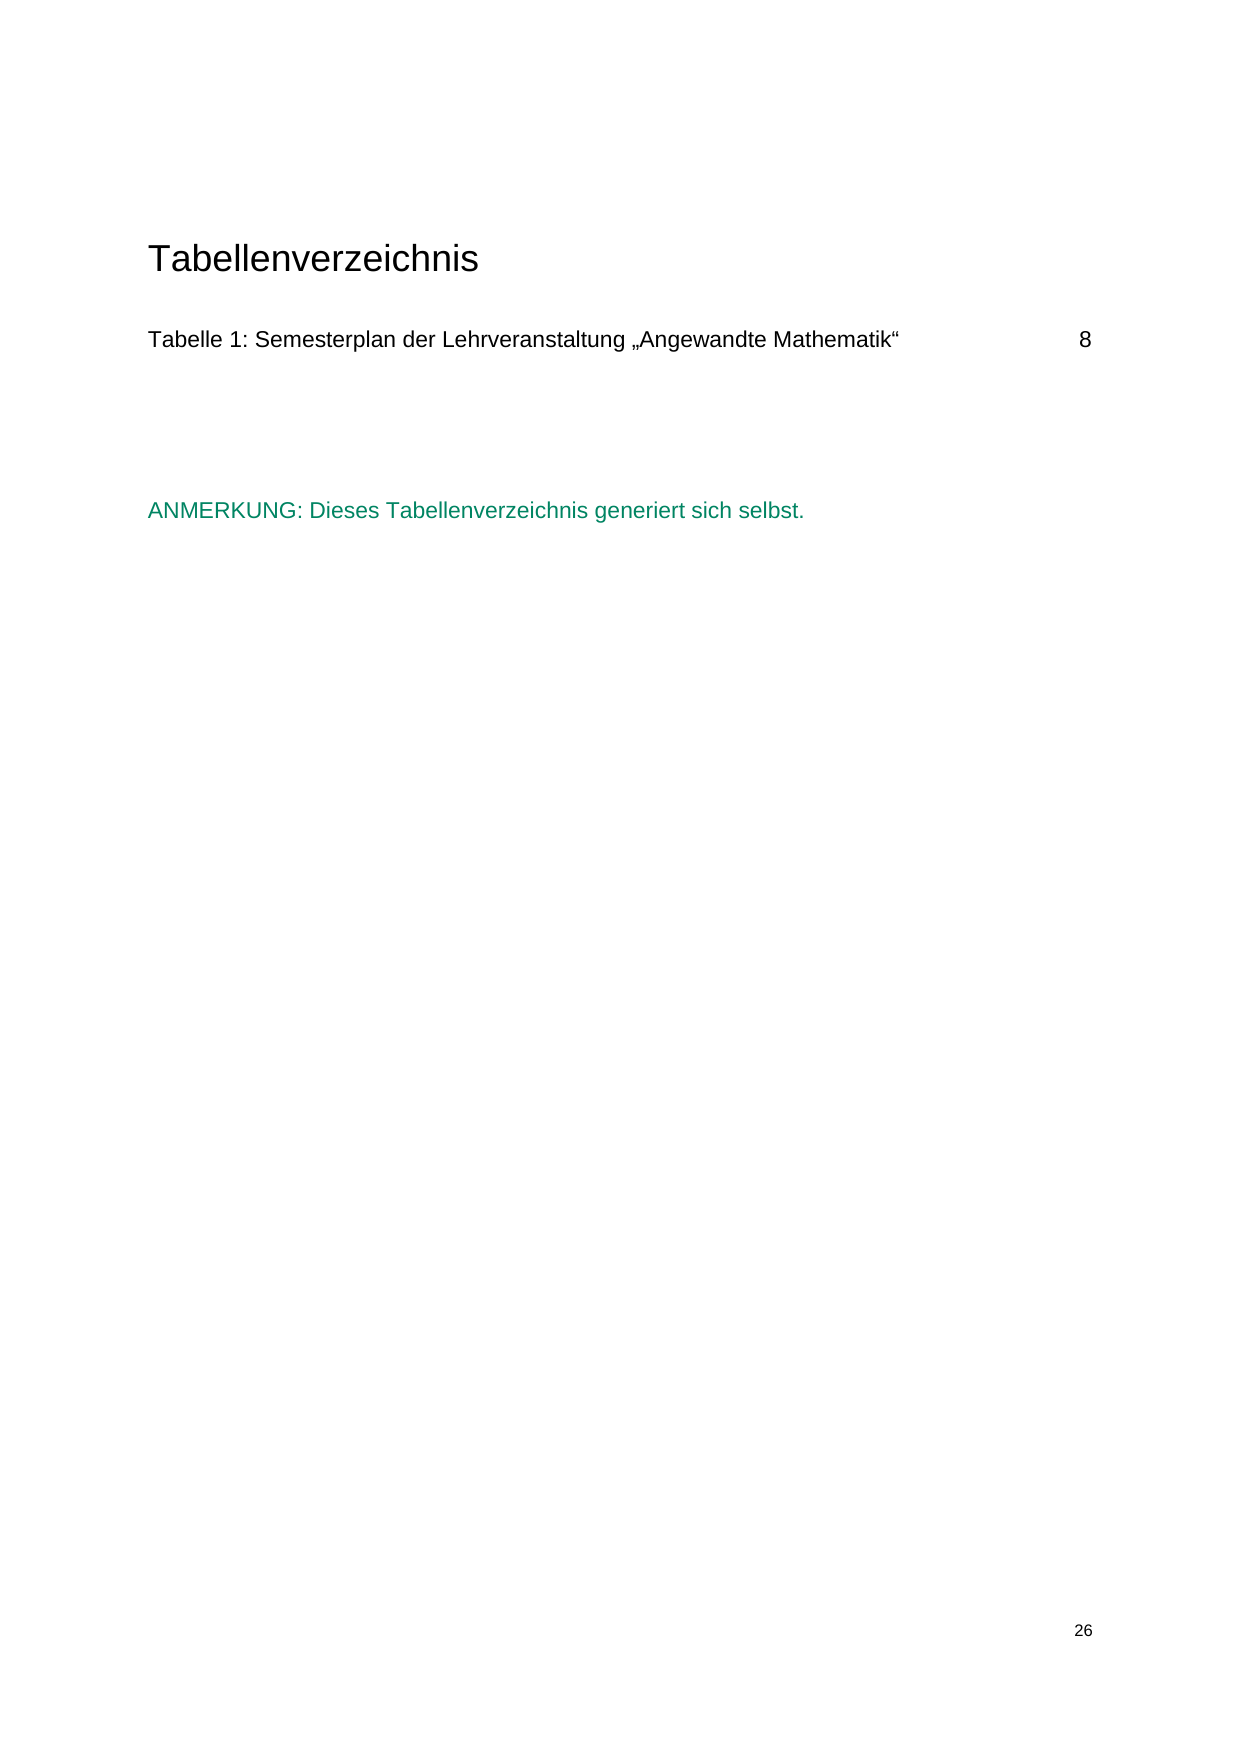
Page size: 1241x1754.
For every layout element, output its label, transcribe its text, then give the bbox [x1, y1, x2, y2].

text Tabellenverzeichnis [148, 236, 1092, 279]
text ANMERKUNG: Dieses Tabellenverzeichnis generiert sich selbst. [148, 497, 1092, 523]
